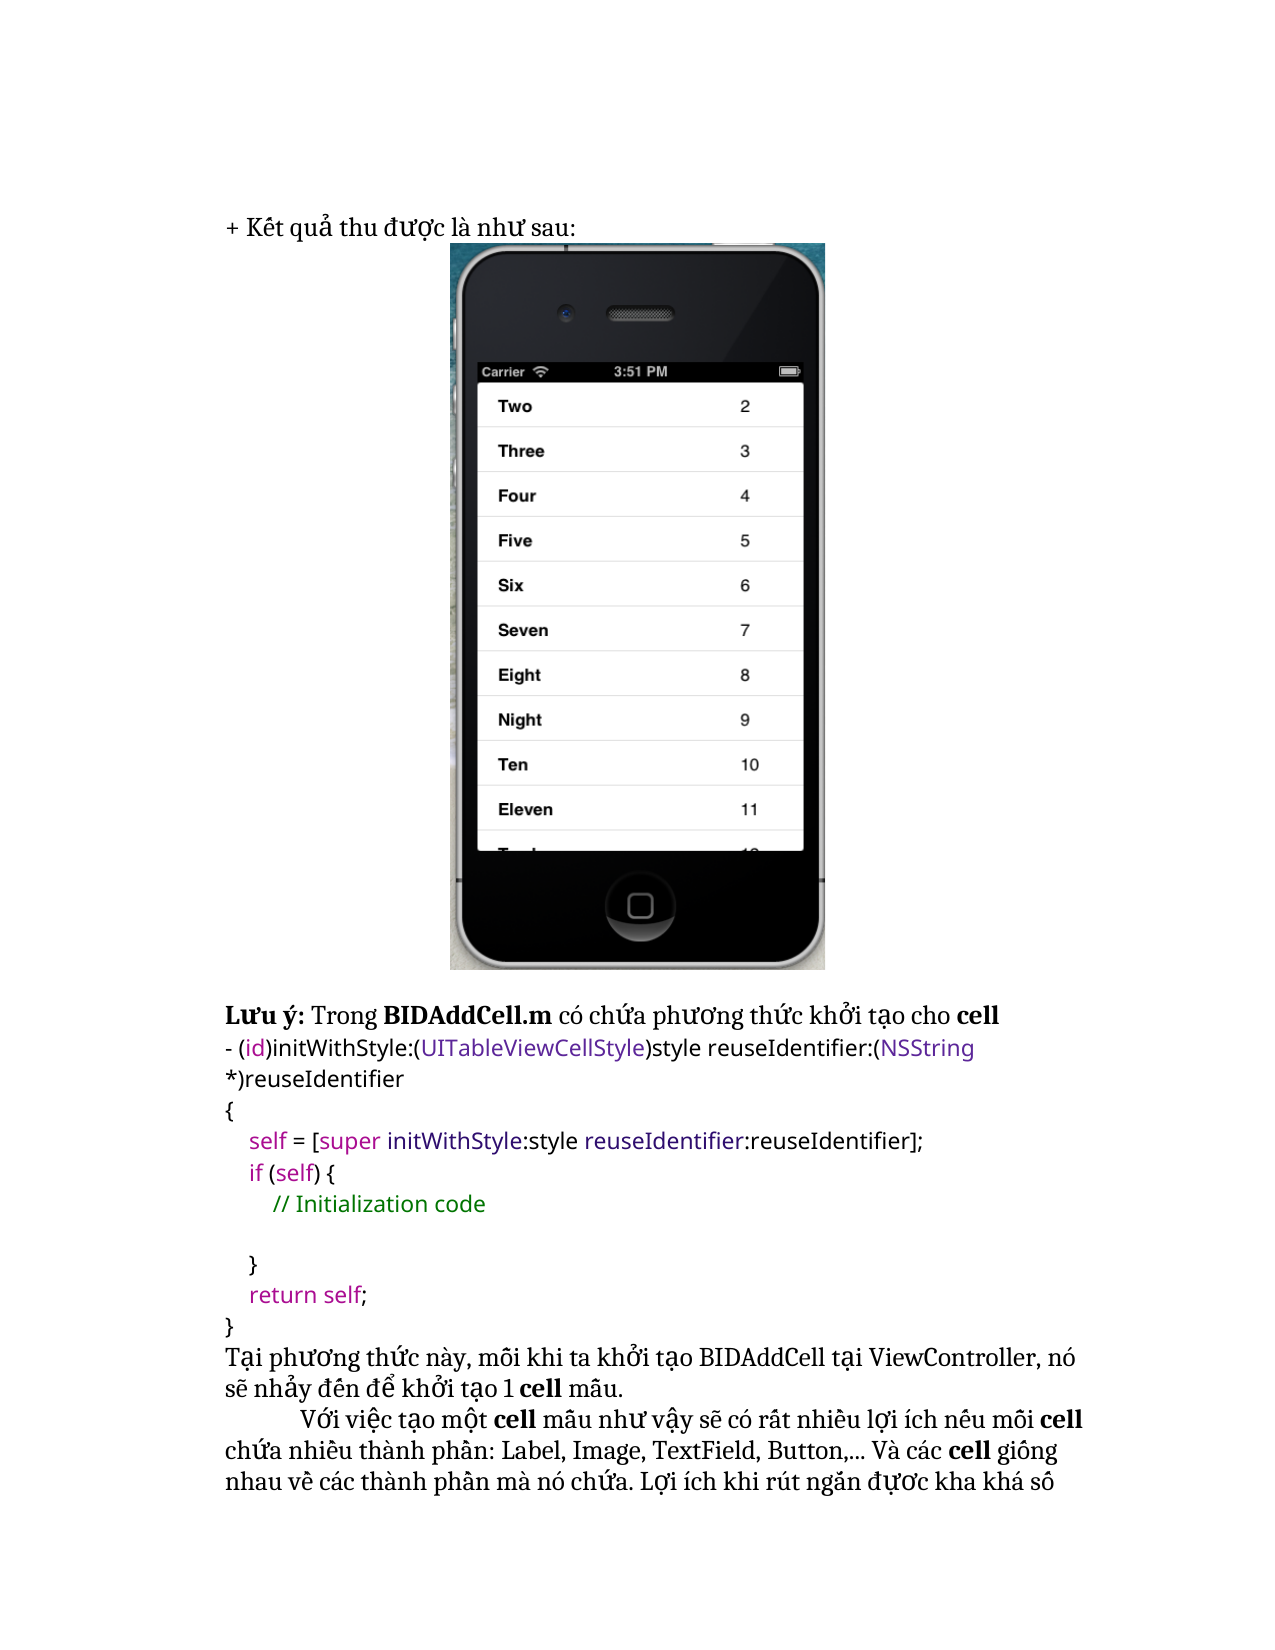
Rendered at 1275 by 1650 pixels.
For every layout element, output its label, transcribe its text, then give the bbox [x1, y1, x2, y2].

list + Kết quả thu được là như sau: [225, 212, 1087, 244]
text } [225, 1310, 1087, 1342]
text - (id)initWithStyle:(UITableViewCellStyle)style reuseIdentifier:(NSString *)reuseIdentifier [225, 1032, 1087, 1094]
text if (self) { [225, 1157, 1087, 1188]
text { [225, 1094, 1087, 1125]
text // Initialization code [225, 1188, 1087, 1219]
text return self; [225, 1279, 1087, 1310]
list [225, 1404, 1087, 1497]
text } [225, 1248, 1087, 1279]
list Tại phương thức này, mỗi khi ta khởi tạo BIDAddCell tại ViewController, nó sẽ nhảy đến để khởi tạo 1 cell mẫu. [225, 1342, 1087, 1404]
picture [450, 243, 826, 970]
text self = [super initWithStyle:style reuseIdentifier:reuseIdentifier]; [225, 1125, 1087, 1157]
list Lưu ý: Trong BIDAddCell.m có chứa phương thức khởi tạo cho cell [225, 1000, 1087, 1032]
